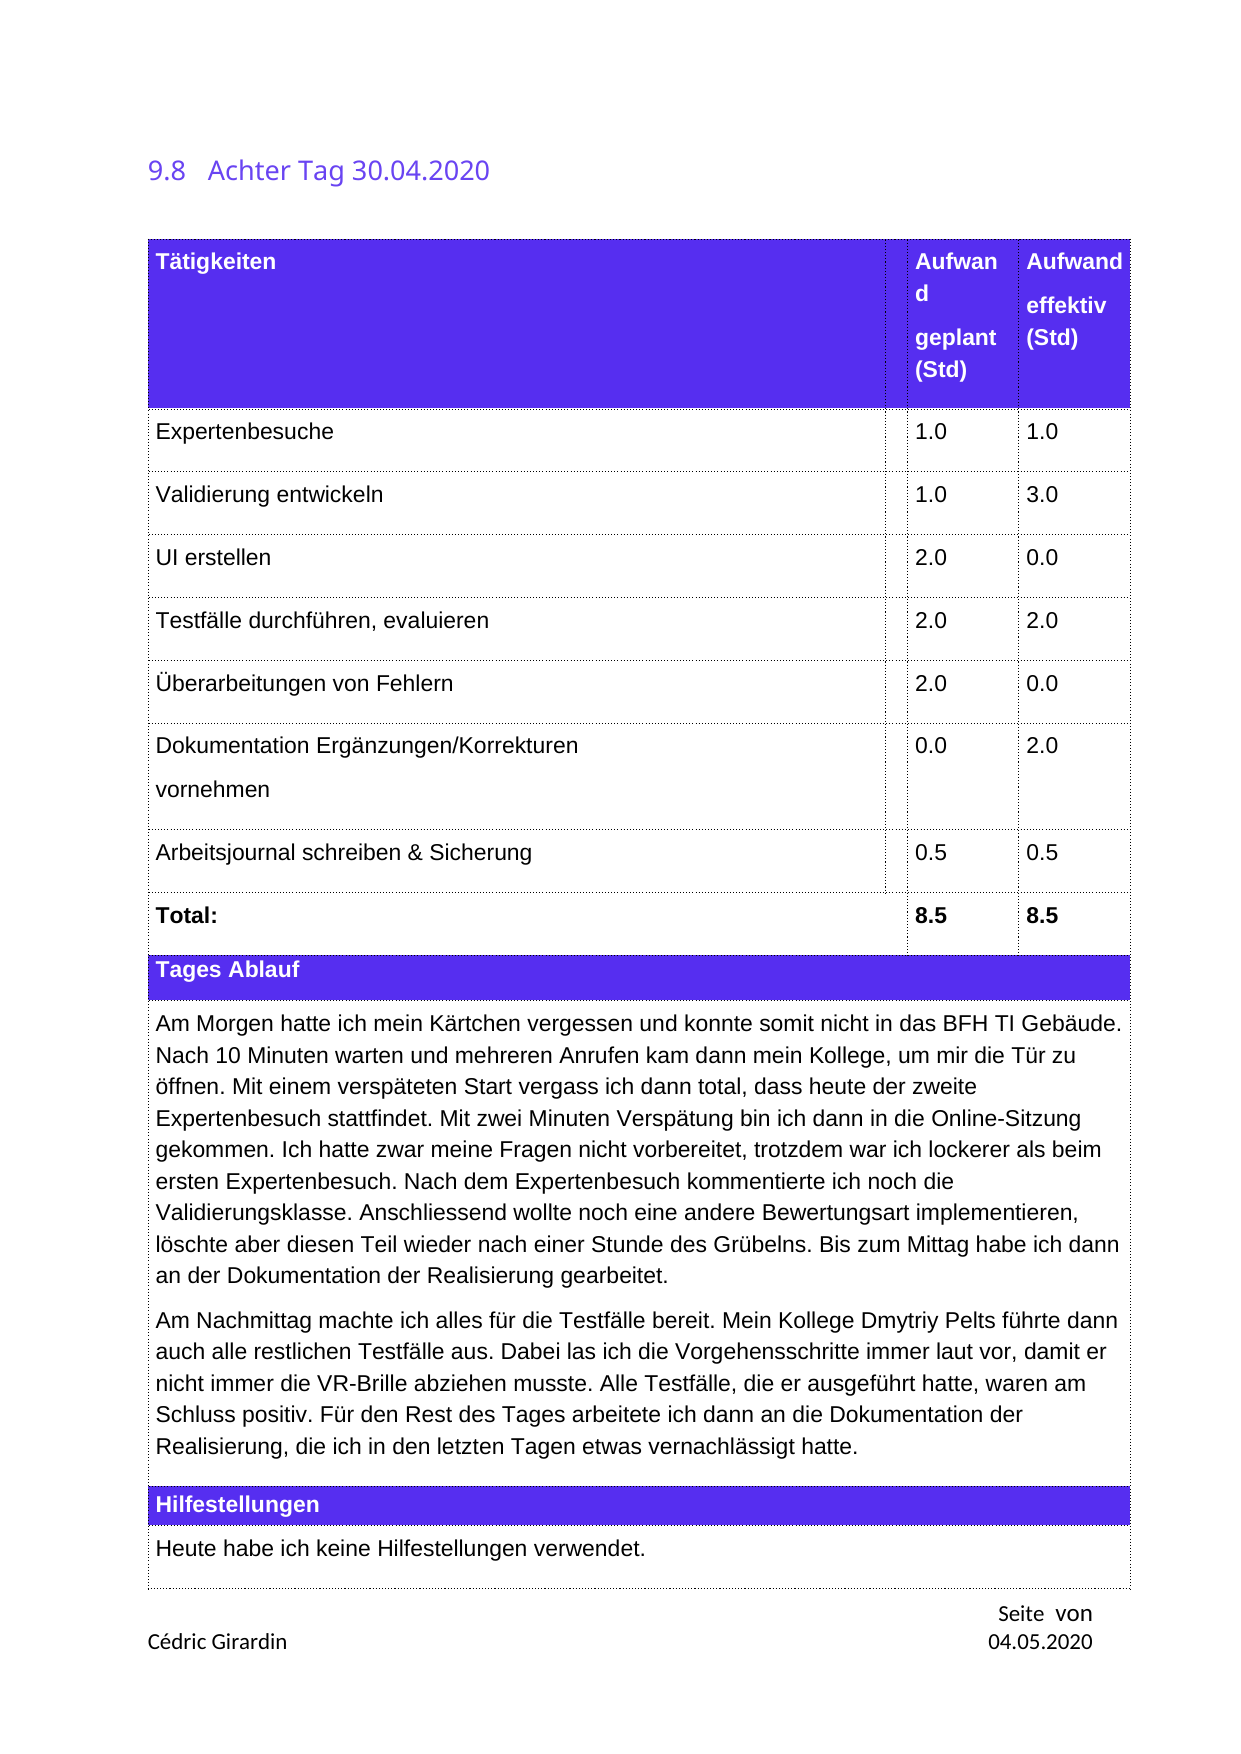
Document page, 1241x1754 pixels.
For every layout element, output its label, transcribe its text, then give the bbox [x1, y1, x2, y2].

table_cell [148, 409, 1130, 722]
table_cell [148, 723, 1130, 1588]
subtitle Achter Tag 30.04.2020 [148, 152, 1093, 189]
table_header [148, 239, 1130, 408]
